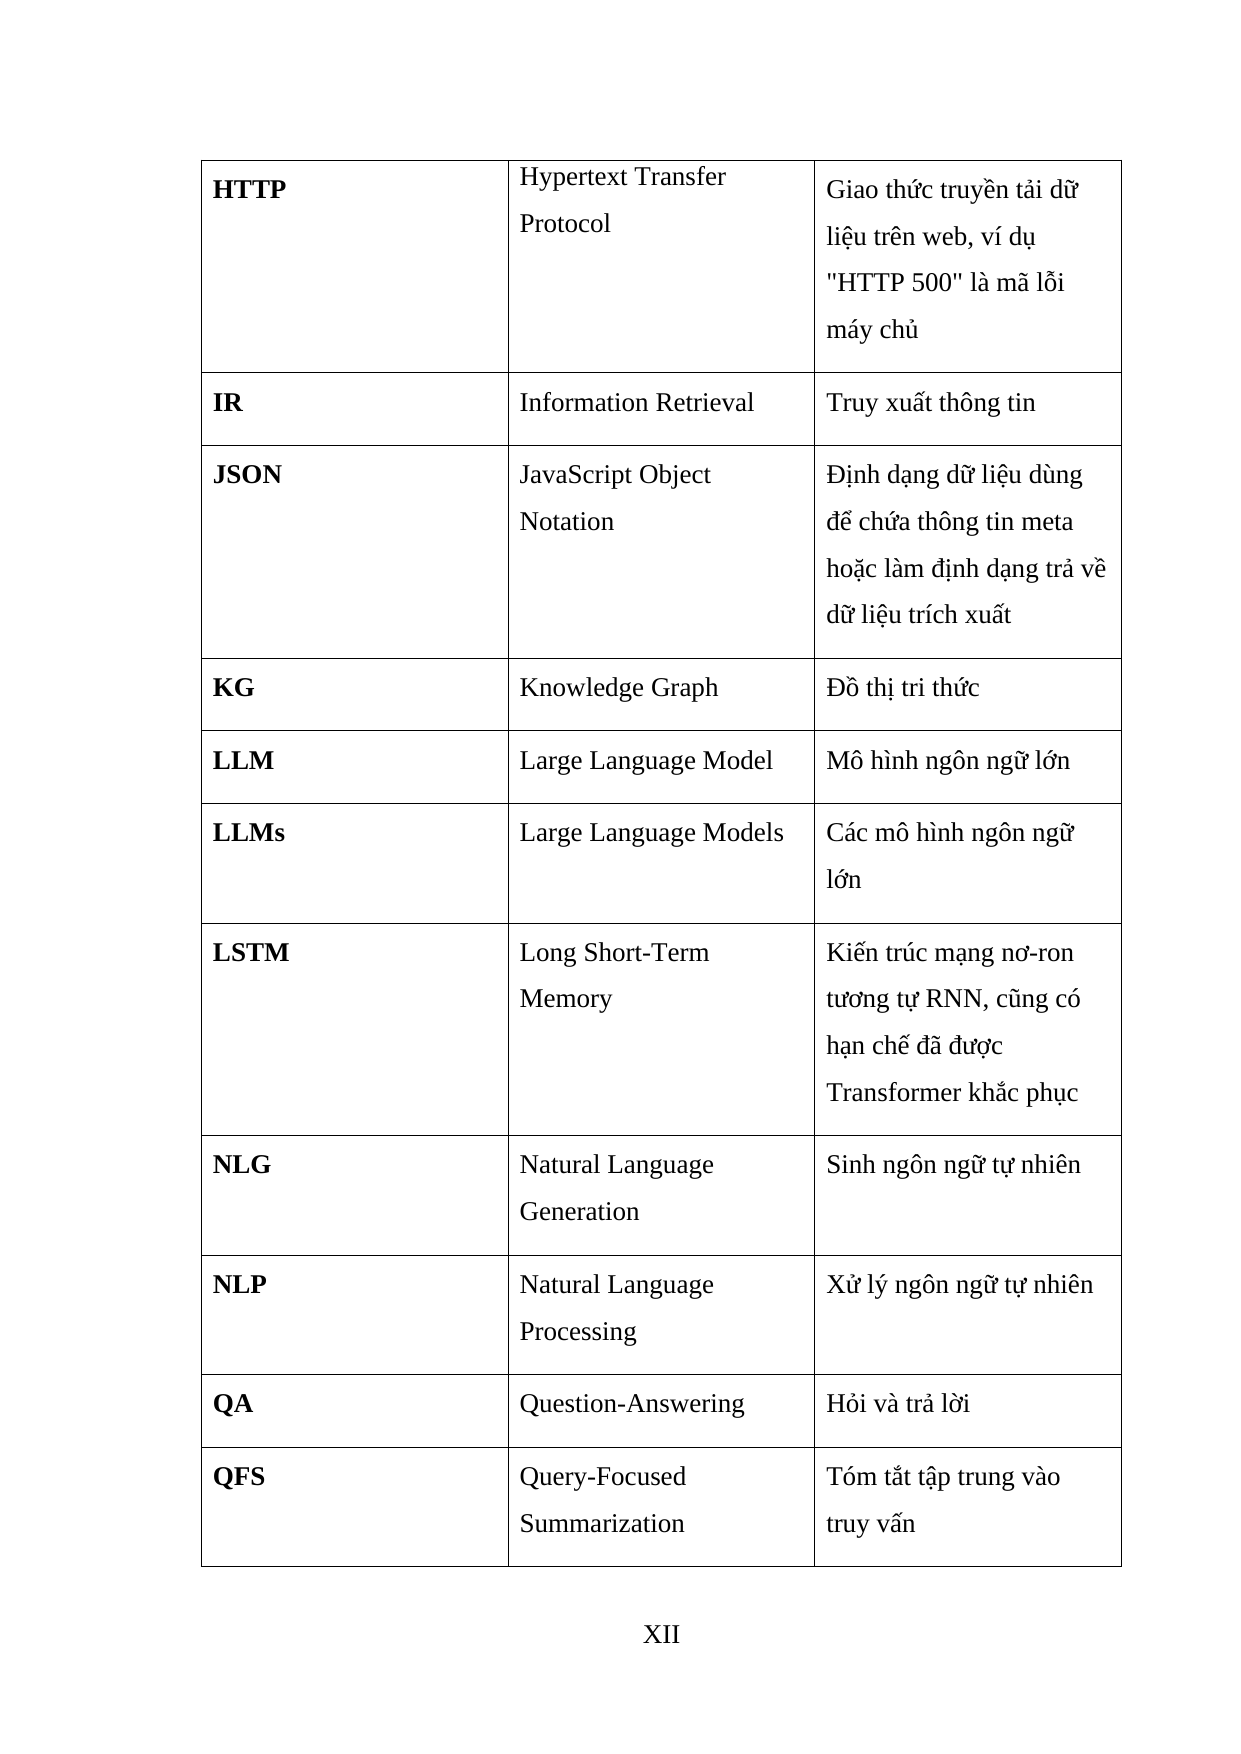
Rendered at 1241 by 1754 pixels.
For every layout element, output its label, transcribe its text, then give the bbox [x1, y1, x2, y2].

table_cell IR [202, 373, 508, 445]
table_cell QFS [202, 1448, 508, 1566]
table_cell Natural Language Generation [509, 1136, 814, 1254]
table_cell Information Retrieval [509, 373, 814, 445]
table_cell NLP [202, 1256, 508, 1374]
table_cell Hỏi và trả lời [815, 1375, 1121, 1447]
table_cell HTTP [202, 161, 508, 372]
table_cell JavaScript Object Notation [509, 446, 814, 658]
table_cell LLM [202, 731, 508, 803]
table_cell Knowledge Graph [509, 659, 814, 730]
table_cell Các mô hình ngôn ngữ lớn [815, 804, 1121, 922]
table_cell Hypertext Transfer Protocol [509, 161, 814, 372]
table_cell QA [202, 1375, 508, 1447]
table_cell Query-Focused Summarization [509, 1448, 814, 1566]
table_cell Large Language Models [509, 804, 814, 922]
table_cell Kiến trúc mạng nơ-ron tương tự RNN, cũng có hạn chế đã được Transformer khắc phục [815, 924, 1121, 1135]
table_cell LLMs [202, 804, 508, 922]
table_cell Giao thức truyền tải dữ liệu trên web, ví dụ "HTTP 500" là mã lỗi máy chủ [815, 161, 1121, 372]
table_cell Large Language Model [509, 731, 814, 803]
table_cell LSTM [202, 924, 508, 1135]
table_cell Long Short-Term Memory [509, 924, 814, 1135]
table_cell Truy xuất thông tin [815, 373, 1121, 445]
table_cell Tóm tắt tập trung vào truy vấn [815, 1448, 1121, 1566]
table_cell Question-Answering [509, 1375, 814, 1447]
table_cell Natural Language Processing [509, 1256, 814, 1374]
table_cell Xử lý ngôn ngữ tự nhiên [815, 1256, 1121, 1374]
table_cell JSON [202, 446, 508, 658]
table_cell Mô hình ngôn ngữ lớn [815, 731, 1121, 803]
table_cell Đồ thị tri thức [815, 659, 1121, 730]
table_cell Sinh ngôn ngữ tự nhiên [815, 1136, 1121, 1254]
table_cell KG [202, 659, 508, 730]
table_cell NLG [202, 1136, 508, 1254]
table_cell Định dạng dữ liệu dùng để chứa thông tin meta hoặc làm định dạng trả về dữ liệu trích xuất [815, 446, 1121, 658]
